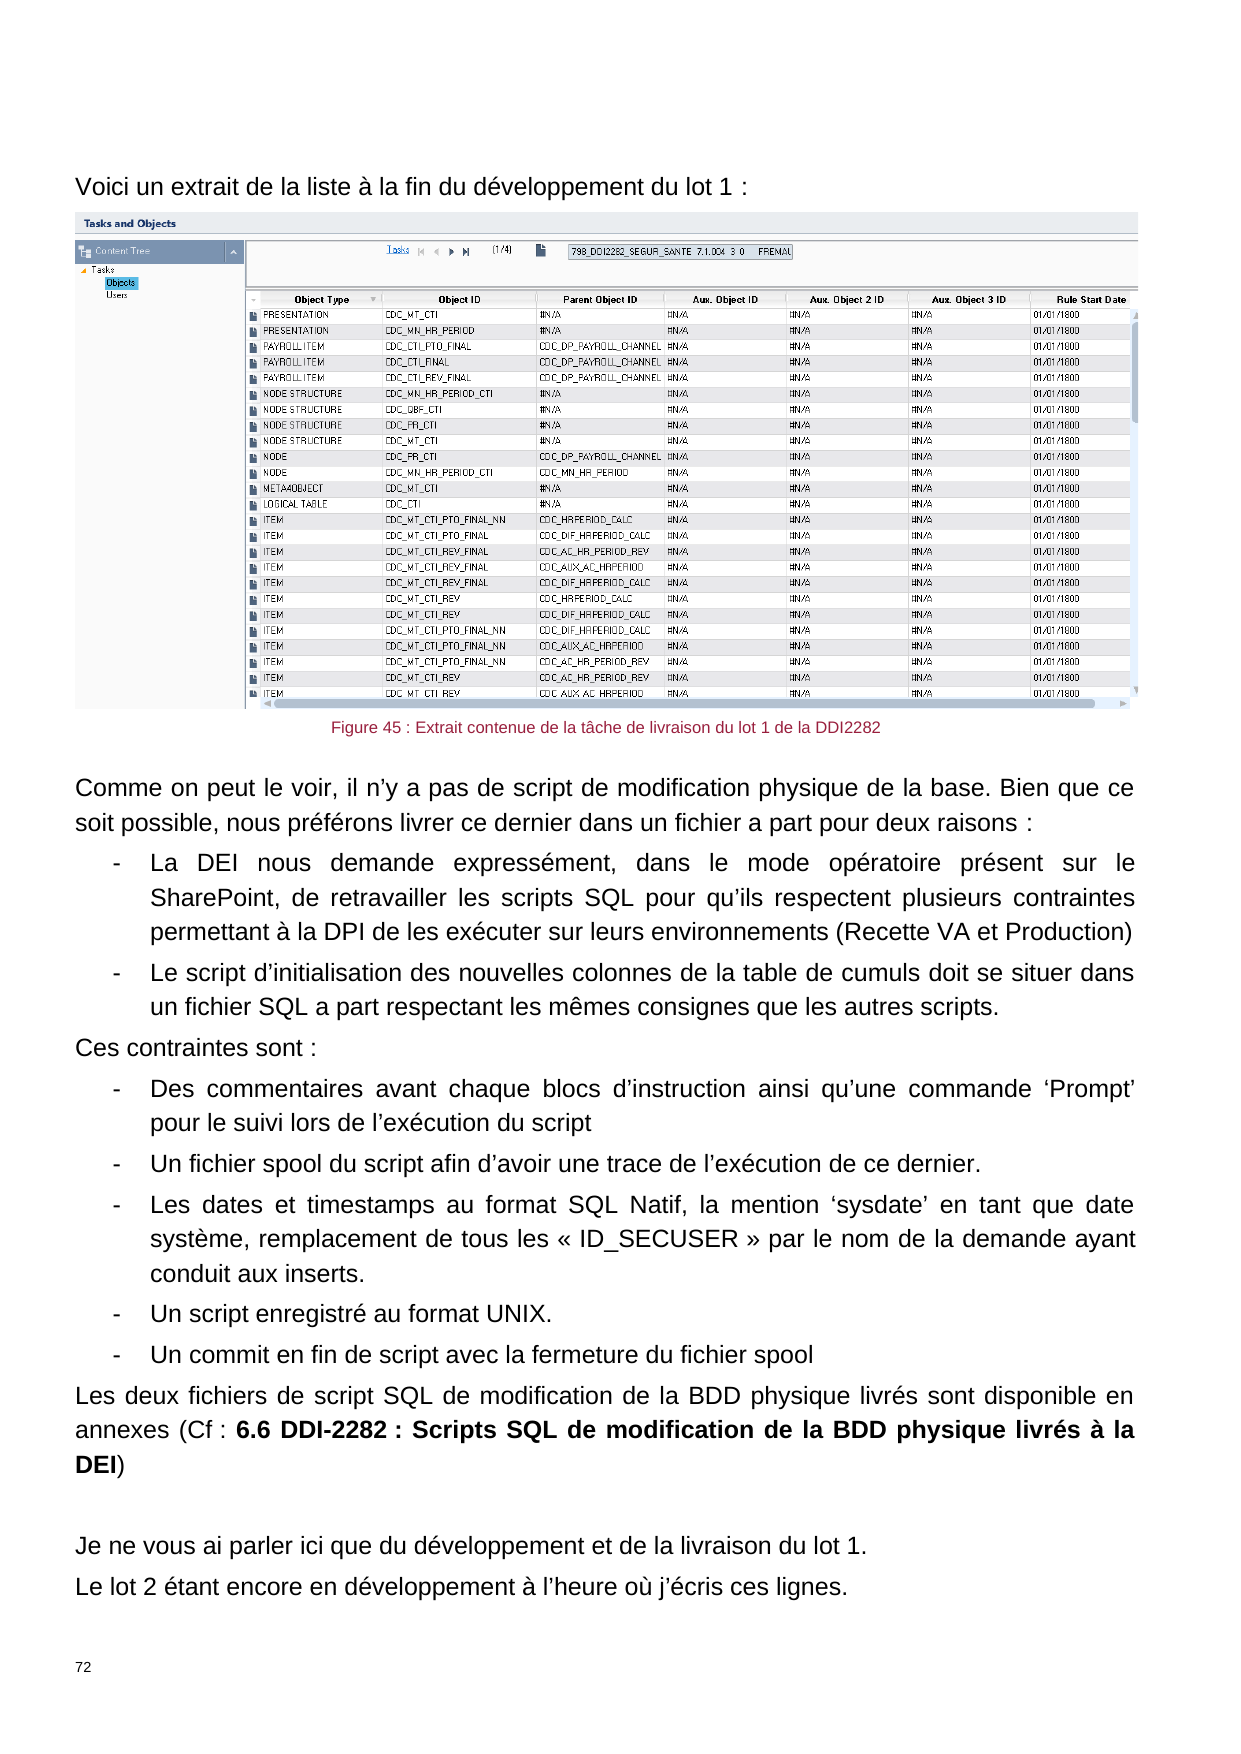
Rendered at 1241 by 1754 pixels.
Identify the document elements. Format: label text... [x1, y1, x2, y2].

text Ces contraintes sont : [75, 1033, 1137, 1062]
text Figure 45 : Extrait contenue de la tâche de livraison du lot 1 de la DDI2282 [75, 718, 1137, 737]
picture [75, 212, 1139, 709]
text Comme on peut le voir, il n’y a pas de script de modification physique de la base. Bien que ce soit possible, nous préférons livrer ce dernier dans un fichier a part pour deux raisons : [75, 773, 1137, 836]
list Un commit en fin de script avec la fermeture du fichier spool [112, 1340, 1137, 1369]
list Les dates et timestamps au format SQL Natif, la mention ‘sysdate’ en tant que date système, remplacement de tous les « ID_SECUSER » par le nom de la demande ayant conduit aux inserts. [112, 1190, 1137, 1287]
list Un fichier spool du script afin d’avoir une trace de l’exécution de ce dernier. [112, 1149, 1137, 1178]
list Un script enregistré au format UNIX. [112, 1299, 1137, 1328]
text Voici un extrait de la liste à la fin du développement du lot 1 : [75, 172, 1137, 200]
text Les deux fichiers de script SQL de modification de la BDD physique livrés sont disponible en annexes (Cf : 6.6 DDI-2282 : Scripts SQL de modification de la BDD physique livrés à la DEI) [75, 1381, 1137, 1479]
list Des commentaires avant chaque blocs d’instruction ainsi qu’une commande ‘Prompt’ pour le suivi lors de l’exécution du script [112, 1074, 1137, 1137]
list La DEI nous demande expressément, dans le mode opératoire présent sur le SharePoint, de retravailler les scripts SQL pour qu’ils respectent plusieurs contraintes permettant à la DPI de les exécuter sur leurs environnements (Recette VA et Production) [112, 848, 1137, 946]
list Le script d’initialisation des nouvelles colonnes de la table de cumuls doit se situer dans un fichier SQL a part respectant les mêmes consignes que les autres scripts. [112, 958, 1137, 1021]
text Je ne vous ai parler ici que du développement et de la livraison du lot 1. [75, 1531, 1137, 1560]
text Le lot 2 étant encore en développement à l’heure où j’écris ces lignes. [75, 1572, 1137, 1601]
